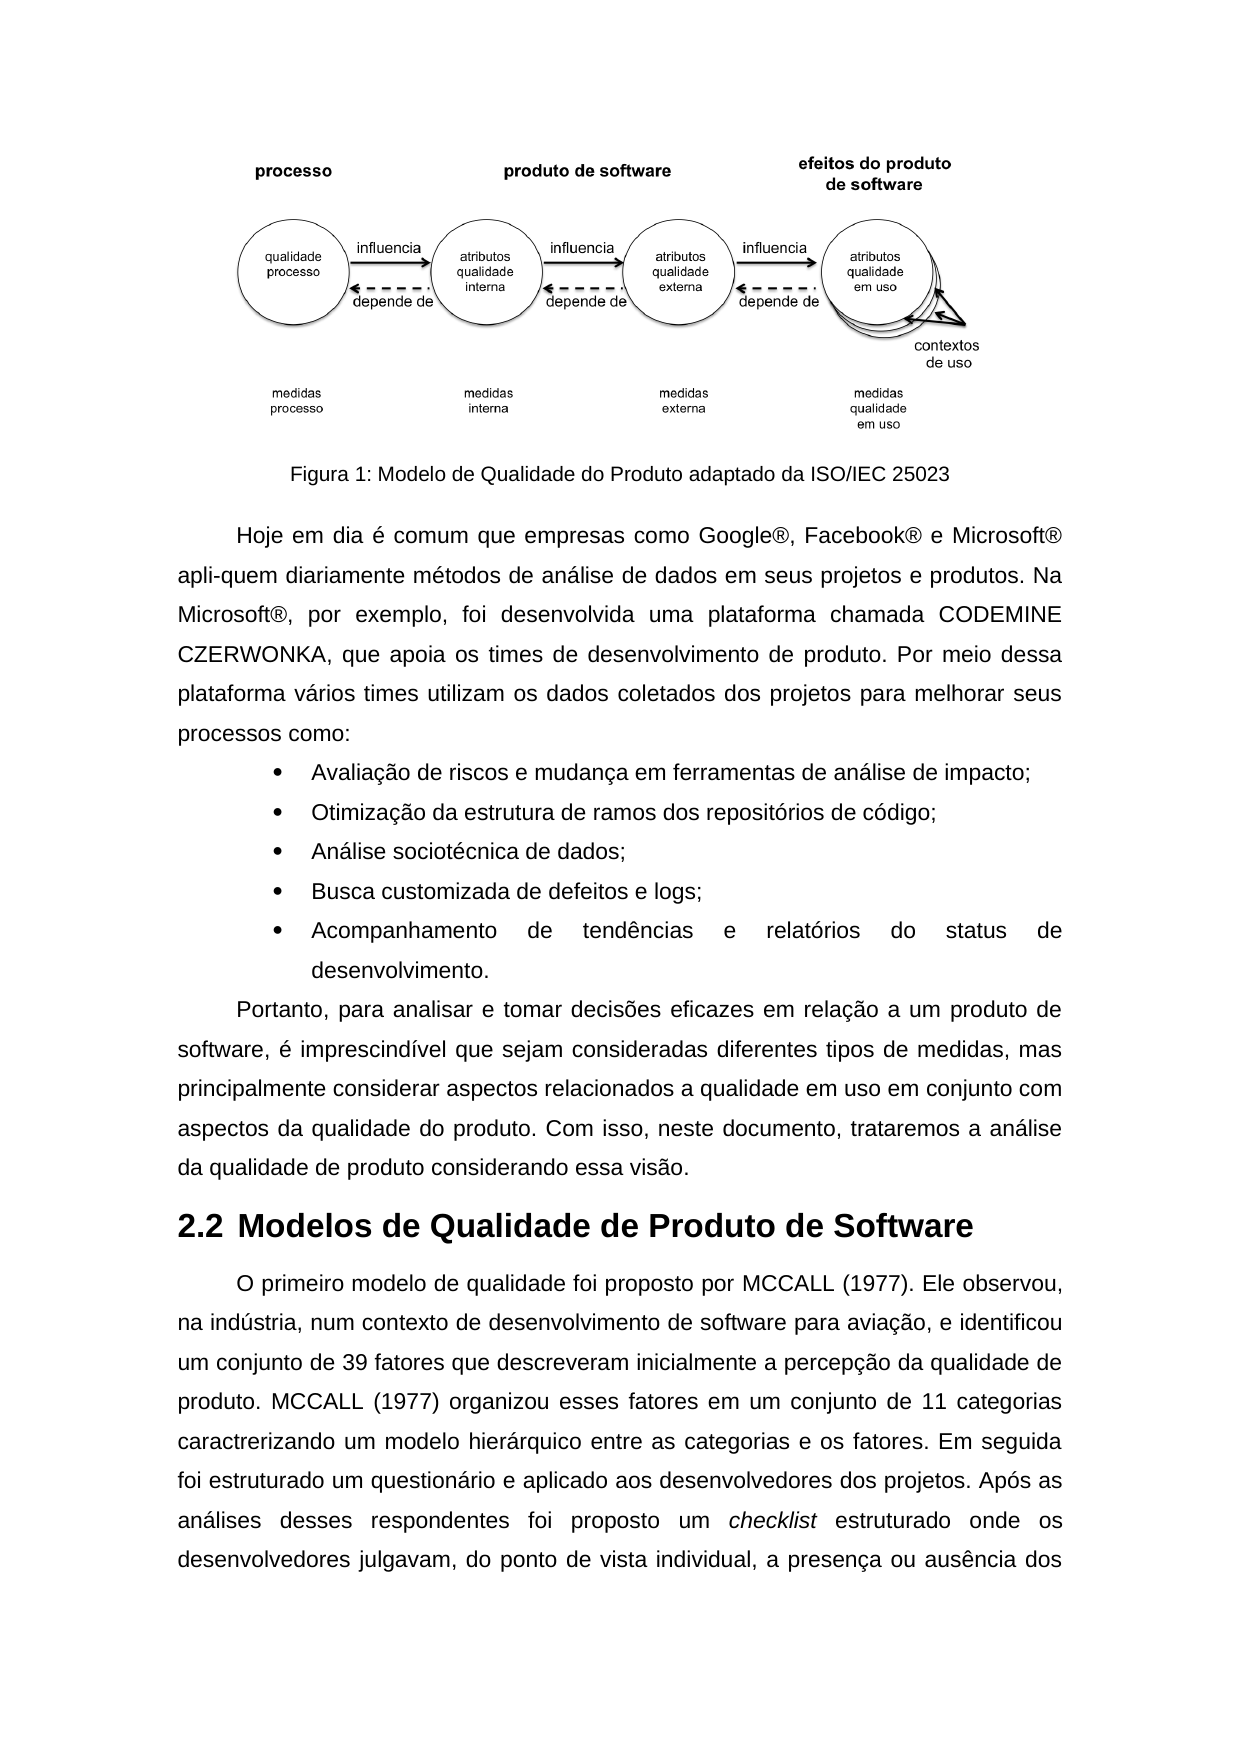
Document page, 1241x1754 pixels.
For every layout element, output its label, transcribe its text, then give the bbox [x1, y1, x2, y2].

list Análise sociotécnica de dados; [274, 838, 1063, 864]
picture [225, 147, 1015, 436]
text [177, 1270, 1063, 1572]
list Avaliação de riscos e mudança em ferramentas de análise de impacto; [274, 759, 1063, 786]
list Otimização da estrutura de ramos dos repositórios de código; [274, 799, 1063, 825]
list Acompanhamento de tendências e relatórios do status de desenvolvimento. [274, 917, 1063, 983]
text Hoje em dia é comum que empresas como Google®, Facebook® e Microsoft® apli-quem diariamente métodos de análise de dados em seus projetos e produtos. Na Microsoft®, por exemplo, foi desenvolvida uma plataforma chamada CODEMINE (Czerwonka et al., 20113), que apoia os times de desenvolvimento de produto. Por meio dessa plataforma vários times utilizam os dados coletados dos projetos para melhorar seus processos como: [177, 522, 1063, 746]
list Busca customizada de defeitos e logs; [274, 878, 1063, 904]
text Figura 1: Modelo de Qualidade do Produto adaptado da ISO/IEC 25023 [177, 461, 1063, 485]
subtitle Modelos de Qualidade de Produto de Software [177, 1206, 1063, 1244]
text Portanto, para analisar e tomar decisões eficazes em relação a um produto de software, é imprescindível que sejam consideradas diferentes tipos de medidas, mas principalmente considerar aspectos relacionados a qualidade em uso em conjunto com aspectos da qualidade do produto. Com isso, neste documento, trataremos a análise da qualidade de produto considerando essa visão. [177, 996, 1063, 1180]
